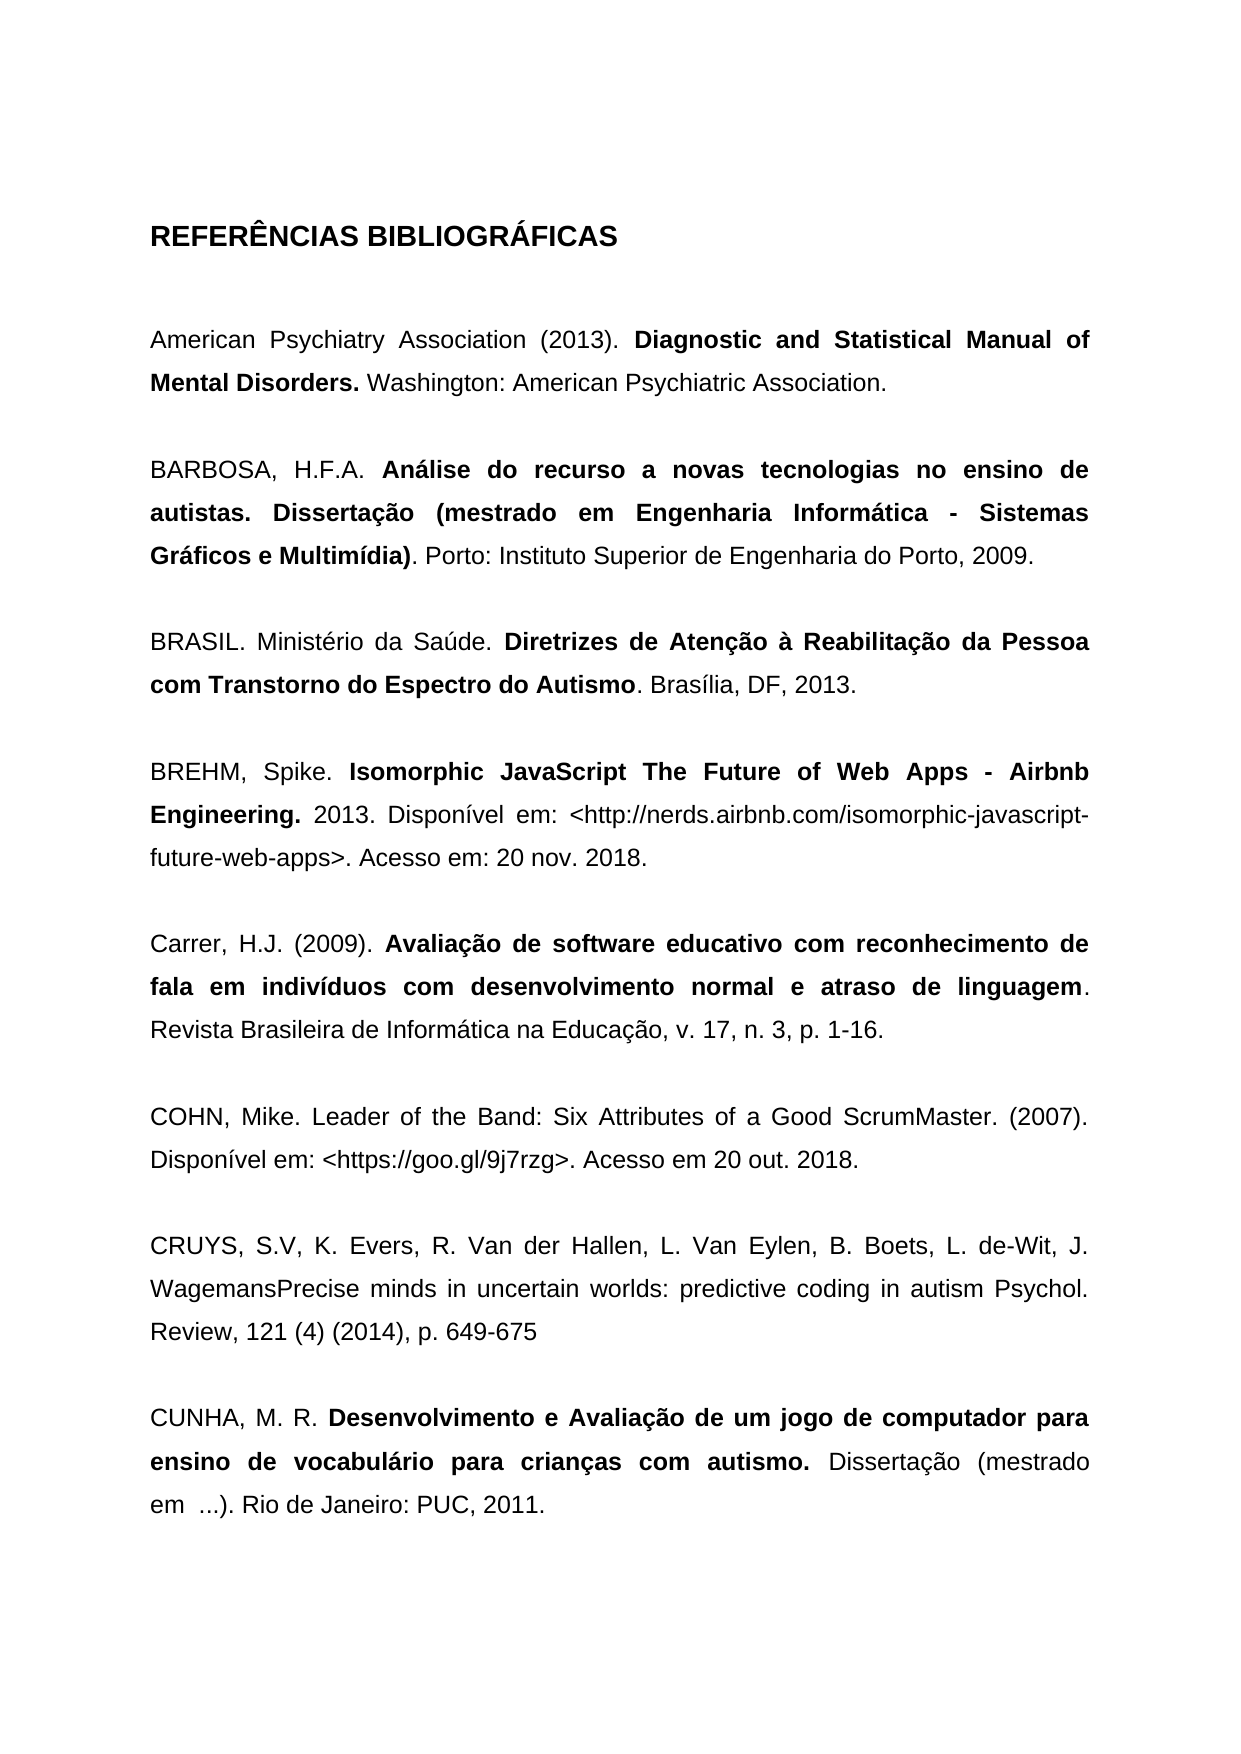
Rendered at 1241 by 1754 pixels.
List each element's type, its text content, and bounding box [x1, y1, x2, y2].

text BARBOSA, H.F.A. Análise do recurso a novas tecnologias no ensino de autistas. Dissertação (mestrado em Engenharia Informática - Sistemas Gráficos e Multimídia). Porto: Instituto Superior de Engenharia do Porto, 2009. [150, 455, 1090, 570]
text CRUYS, S.V, K. Evers, R. Van der Hallen, L. Van Eylen, B. Boets, L. de-Wit, J. WagemansPrecise minds in uncertain worlds: predictive coding in autism Psychol. Review, 121 (4) (2014), p. 649-675 [150, 1231, 1090, 1346]
subtitle REFERÊNCIAS BIBLIOGRÁFICAS [150, 219, 1090, 253]
text BRASIL. Ministério da Saúde. Diretrizes de Atenção à Reabilitação da Pessoa com Transtorno do Espectro do Autismo. Brasília, DF, 2013. [150, 627, 1090, 699]
text CUNHA, M. R. Desenvolvimento e Avaliação de um jogo de computador para ensino de vocabulário para crianças com autismo. Dissertação (mestrado em ...). Rio de Janeiro: PUC, 2011. [150, 1403, 1090, 1518]
text Carrer, H.J. (2009). Avaliação de software educativo com reconhecimento de fala em indivíduos com desenvolvimento normal e atraso de linguagem. Revista Brasileira de Informática na Educação, v. 17, n. 3, p. 1-16. [150, 929, 1090, 1044]
text BREHM, Spike. Isomorphic JavaScript The Future of Web Apps - Airbnb Engineering. 2013. Disponível em: <http://nerds.airbnb.com/isomorphic-javascript-future-web-apps>. Acesso em: 20 nov. 2018. [150, 757, 1090, 872]
text American Psychiatry Association (2013). Diagnostic and Statistical Manual of Mental Disorders. Washington: American Psychiatric Association. [150, 325, 1090, 397]
text COHN, Mike. Leader of the Band: Six Attributes of a Good ScrumMaster. (2007). Disponível em: <https://goo.gl/9j7rzg>. Acesso em 20 out. 2018. [150, 1102, 1090, 1173]
